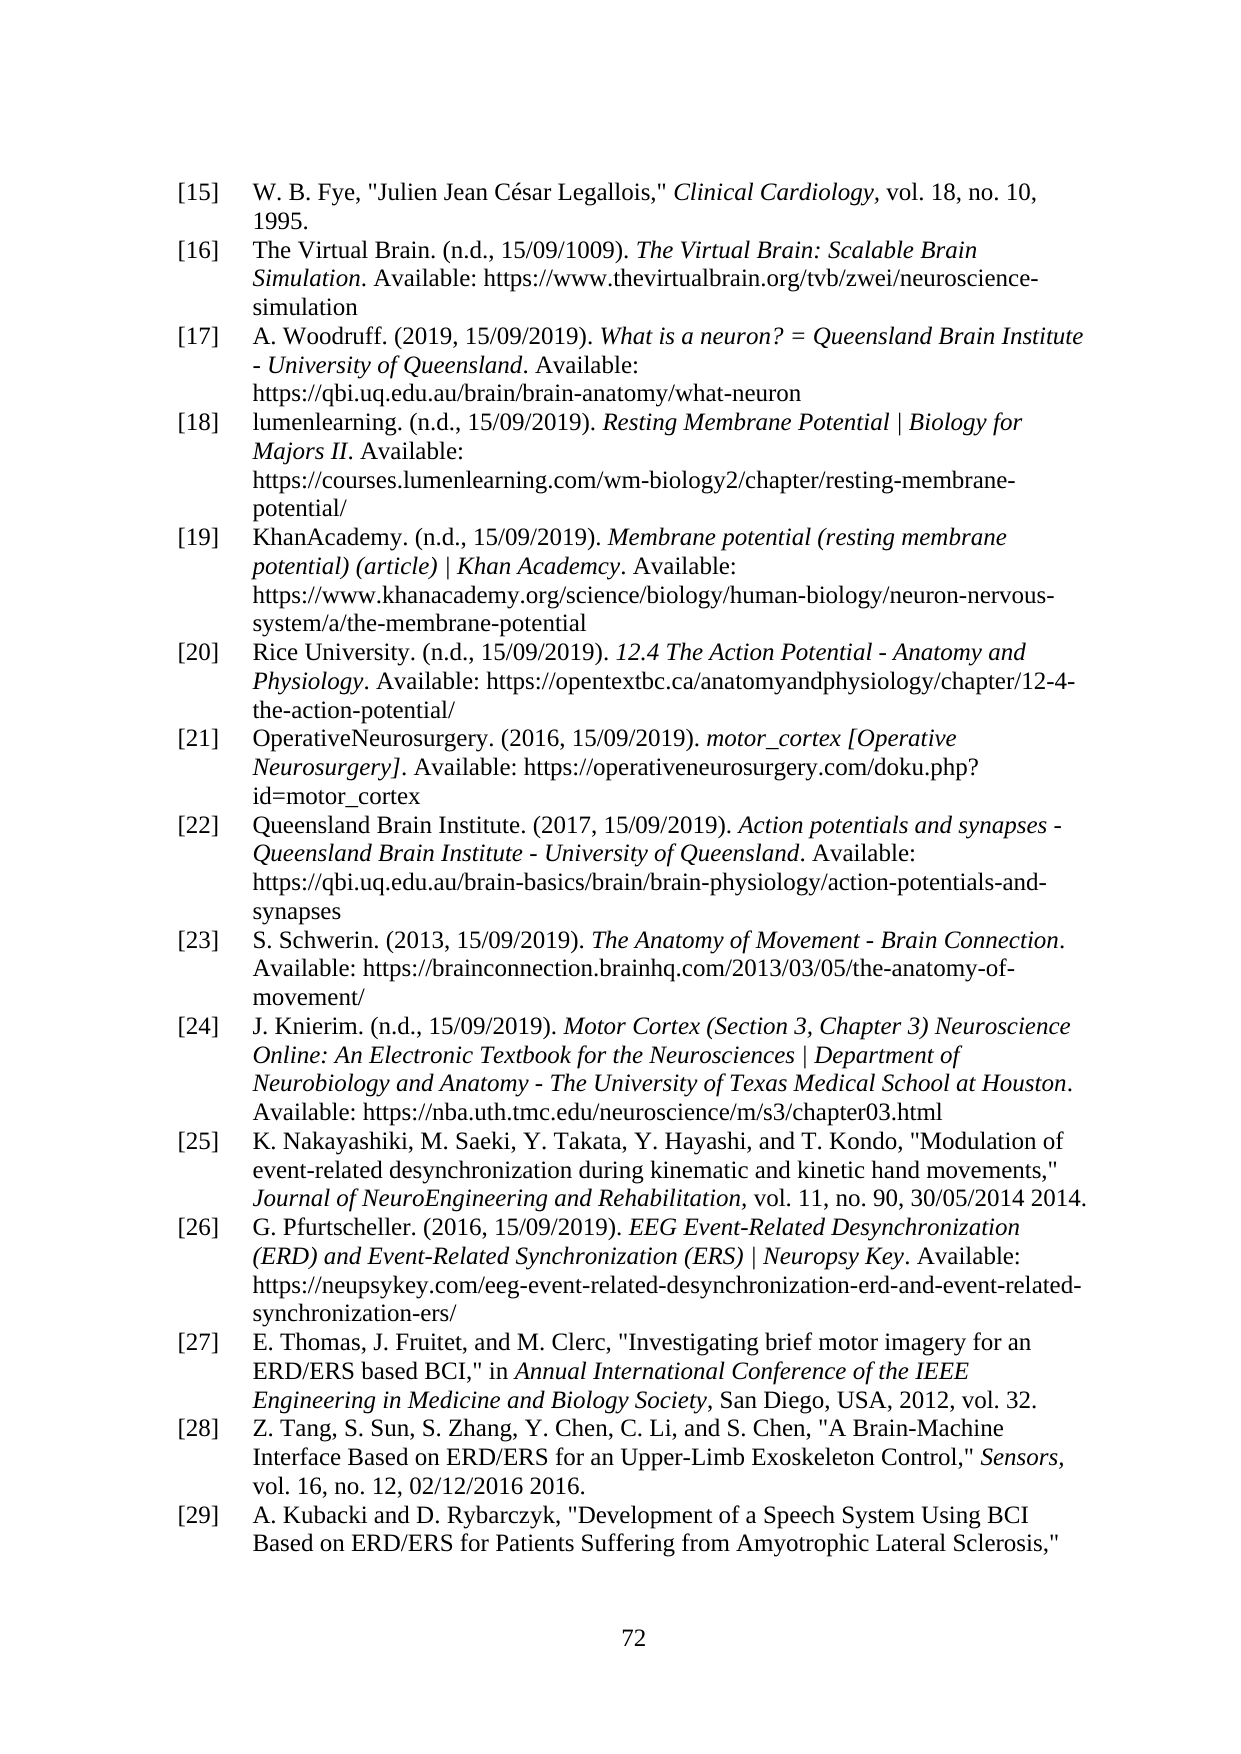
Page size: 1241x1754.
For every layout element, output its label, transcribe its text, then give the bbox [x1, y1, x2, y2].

text [17] A. Woodruff. (2019, 15/09/2019). What is a neuron? = Queensland Brain Institute - University of Queensland. Available: https://qbi.uq.edu.au/brain/brain-anatomy/what-neuron [177, 321, 1090, 407]
text [19] KhanAcademy. (n.d., 15/09/2019). Membrane potential (resting membrane potential) (article) | Khan Academcy. Available: https://www.khanacademy.org/science/biology/human-biology/neuron-nervous-system/a/the-membrane-potential [177, 522, 1090, 637]
text [20] Rice University. (n.d., 15/09/2019). 12.4 The Action Potential - Anatomy and Physiology. Available: https://opentextbc.ca/anatomyandphysiology/chapter/12-4-the-action-potential/ [177, 637, 1090, 723]
text [25] K. Nakayashiki, M. Saeki, Y. Takata, Y. Hayashi, and T. Kondo, "Modulation of event-related desynchronization during kinematic and kinetic hand movements," Journal of NeuroEngineering and Rehabilitation, vol. 11, no. 90, 30/05/2014 2014. [177, 1126, 1090, 1212]
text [177, 1500, 1090, 1557]
text [21] OperativeNeurosurgery. (2016, 15/09/2019). motor_cortex [Operative Neurosurgery]. Available: https://operativeneurosurgery.com/doku.php?id=motor_cortex [177, 723, 1090, 810]
text [27] E. Thomas, J. Fruitet, and M. Clerc, "Investigating brief motor imagery for an ERD/ERS based BCI," in Annual International Conference of the IEEE Engineering in Medicine and Biology Society, San Diego, USA, 2012, vol. 32. [177, 1327, 1090, 1413]
text [16] The Virtual Brain. (n.d., 15/09/1009). The Virtual Brain: Scalable Brain Simulation. Available: https://www.thevirtualbrain.org/tvb/zwei/neuroscience-simulation [177, 235, 1090, 321]
text [15] W. B. Fye, "Julien Jean César Legallois," Clinical Cardiology, vol. 18, no. 10, 1995. [177, 177, 1090, 235]
text [26] G. Pfurtscheller. (2016, 15/09/2019). EEG Event-Related Desynchronization (ERD) and Event-Related Synchronization (ERS) | Neuropsy Key. Available: https://neupsykey.com/eeg-event-related-desynchronization-erd-and-event-related-synchronization-ers/ [177, 1212, 1090, 1327]
text [28] Z. Tang, S. Sun, S. Zhang, Y. Chen, C. Li, and S. Chen, "A Brain-Machine Interface Based on ERD/ERS for an Upper-Limb Exoskeleton Control," Sensors, vol. 16, no. 12, 02/12/2016 2016. [177, 1413, 1090, 1500]
text [22] Queensland Brain Institute. (2017, 15/09/2019). Action potentials and synapses - Queensland Brain Institute - University of Queensland. Available: https://qbi.uq.edu.au/brain-basics/brain/brain-physiology/action-potentials-and-synapses [177, 810, 1090, 925]
text [24] J. Knierim. (n.d., 15/09/2019). Motor Cortex (Section 3, Chapter 3) Neuroscience Online: An Electronic Textbook for the Neurosciences | Department of Neurobiology and Anatomy - The University of Texas Medical School at Houston. Available: https://nba.uth.tmc.edu/neuroscience/m/s3/chapter03.html [177, 1011, 1090, 1126]
text [23] S. Schwerin. (2013, 15/09/2019). The Anatomy of Movement - Brain Connection. Available: https://brainconnection.brainhq.com/2013/03/05/the-anatomy-of-movement/ [177, 925, 1090, 1011]
text [18] lumenlearning. (n.d., 15/09/2019). Resting Membrane Potential | Biology for Majors II. Available: https://courses.lumenlearning.com/wm-biology2/chapter/resting-membrane-potential/ [177, 407, 1090, 522]
